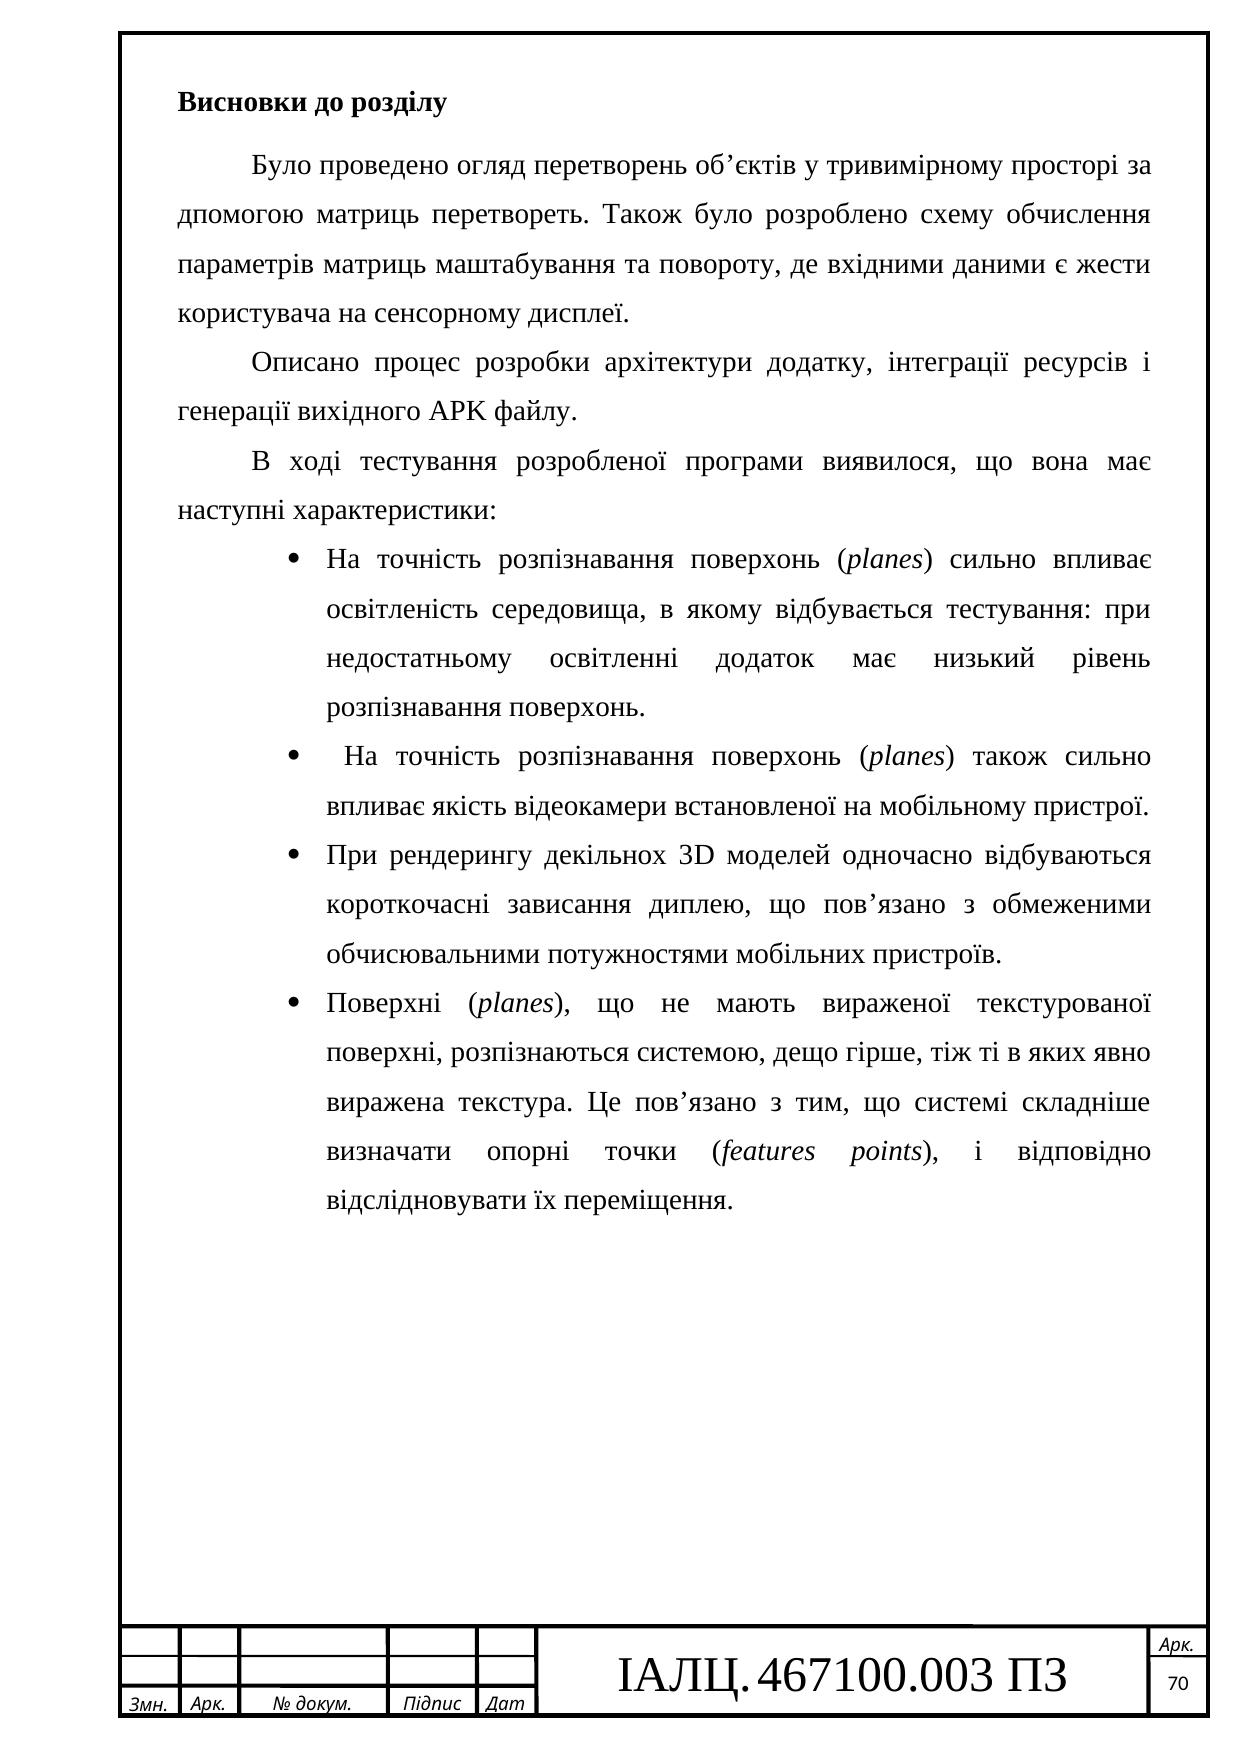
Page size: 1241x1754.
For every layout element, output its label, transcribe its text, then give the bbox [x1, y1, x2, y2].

list Поверхні (planes), що не мають вираженої текстурованої поверхні, розпізнаються системою, дещо гірше, тіж ті в яких явно виражена текстура. Це пов’язано з тим, що системі складніше визначати опорні точки (features points), і відповідно відслідновувати їх переміщення. [288, 985, 1152, 1216]
list При рендерингу декільнох 3D моделей одночасно відбуваються короткочасні зависання диплею, що пов’язано з обмеженими обчисювальними потужностями мобільних пристроїв. [288, 837, 1152, 969]
subtitle Висновки до розділу [177, 84, 1152, 118]
list На точність розпізнавання поверхонь (planes) також сильно впливає якість відеокамери встановленої на мобільному пристрої. [288, 738, 1152, 821]
text Описано процес розробки архітектури додатку, інтеграції ресурсів і генерації вихідного APK файлу. [177, 344, 1152, 427]
text В ході тестування розробленої програми виявилося, що вона має наступні характеристики: [177, 443, 1152, 526]
list На точність розпізнавання поверхонь (planes) сильно впливає освітленість середовища, в якому відбувається тестування: при недостатньому освітленні додаток має низький рівень розпізнавання поверхонь. [288, 541, 1152, 723]
text Було проведено огляд перетворень об’єктів у тривимірному просторі за дпомогою матриць перетвореть. Також було розроблено схему обчислення параметрів матриць маштабування та повороту, де вхідними даними є жести користувача на сенсорному дисплеї. [177, 147, 1152, 328]
